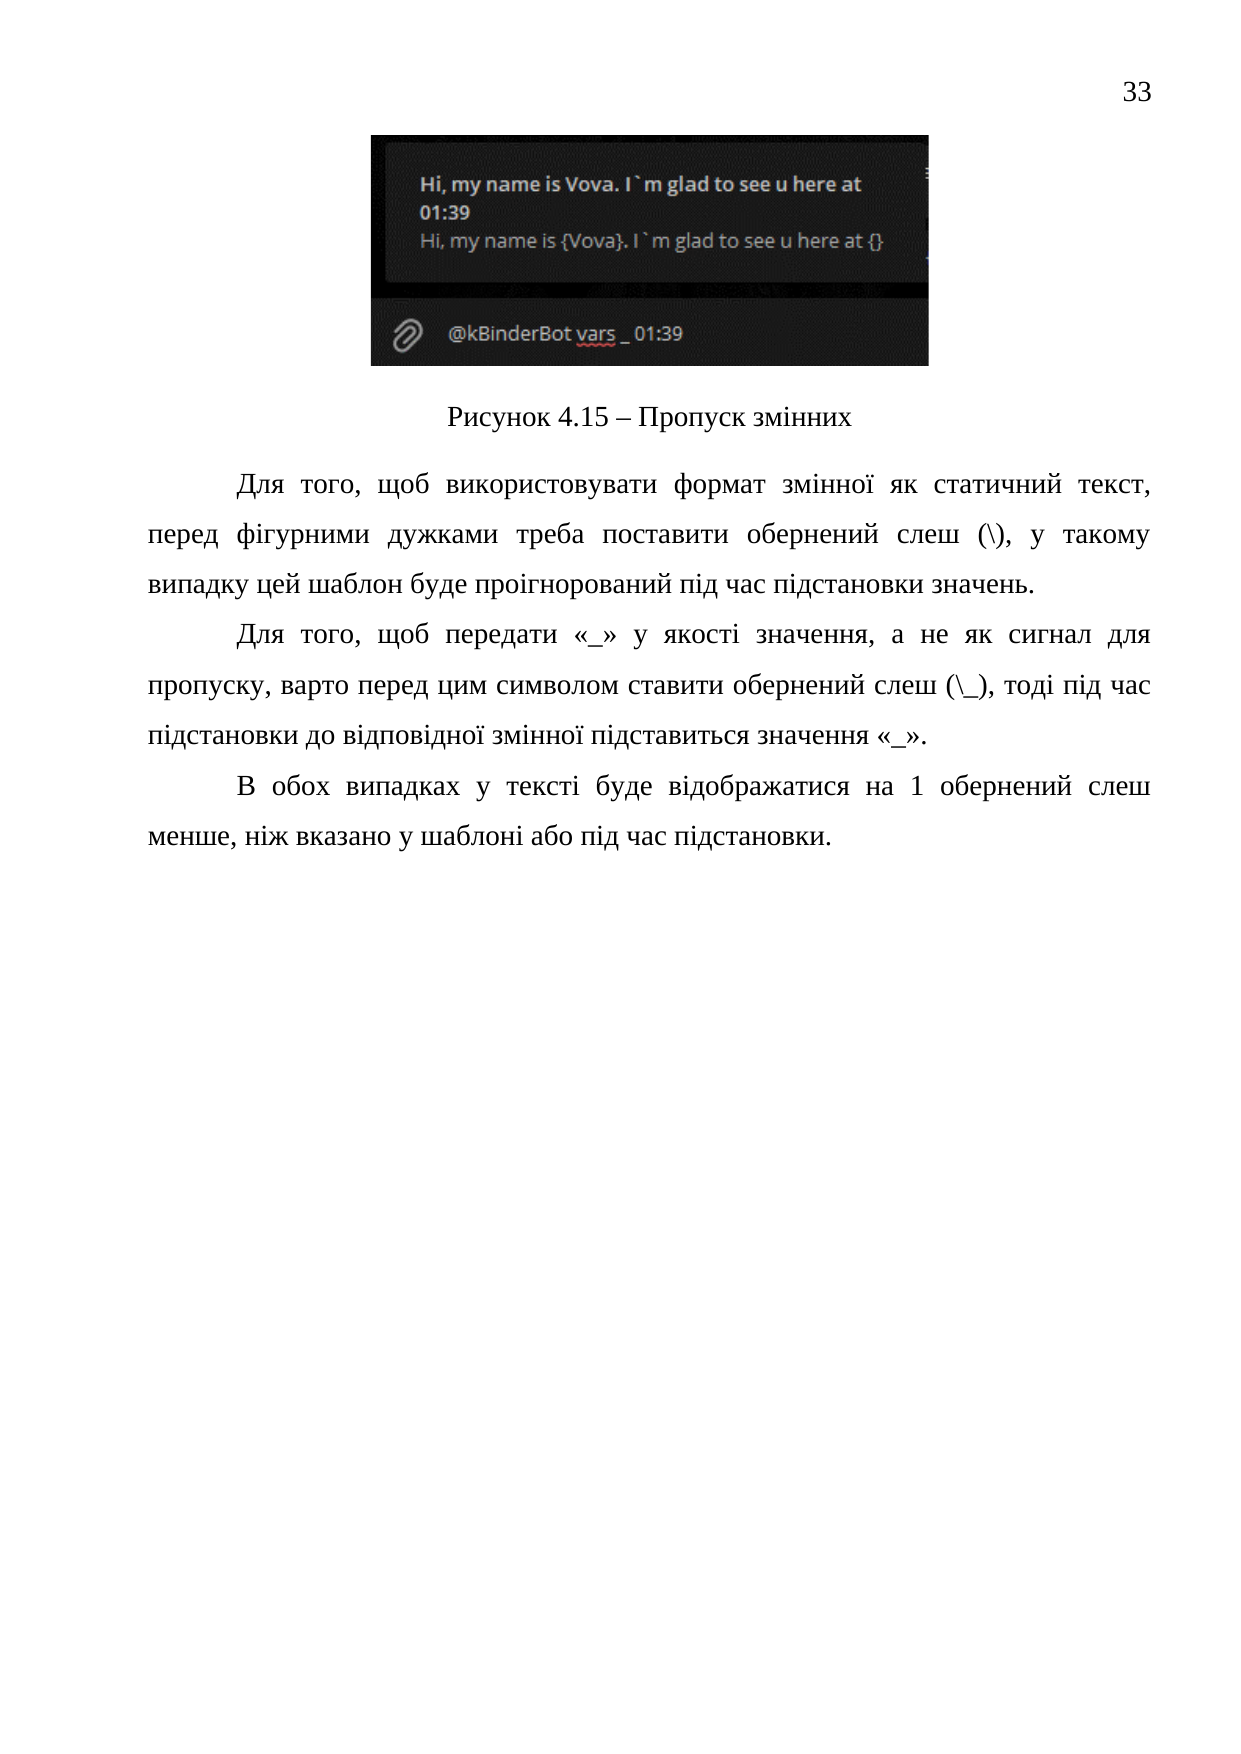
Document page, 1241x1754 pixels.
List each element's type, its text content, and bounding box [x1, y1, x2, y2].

text Для того, щоб використовувати формат змінної як статичний текст, перед фігурними дужками треба поставити обернений слеш (\), у такому випадку цей шаблон буде проігнорований під час підстановки значень. [148, 466, 1152, 600]
text Рисунок 4.15 – Пропуск змінних [148, 399, 1152, 432]
picture [370, 135, 929, 366]
text В обох випадках у тексті буде відображатися на 1 обернений слеш менше, ніж вказано у шаблоні або під час підстановки. [148, 768, 1152, 851]
text Для того, щоб передати «_» у якості значення, а не як сигнал для пропуску, варто перед цим символом ставити обернений слеш (\_), тоді під час підстановки до відповідної змінної підставиться значення «_». [148, 617, 1152, 751]
